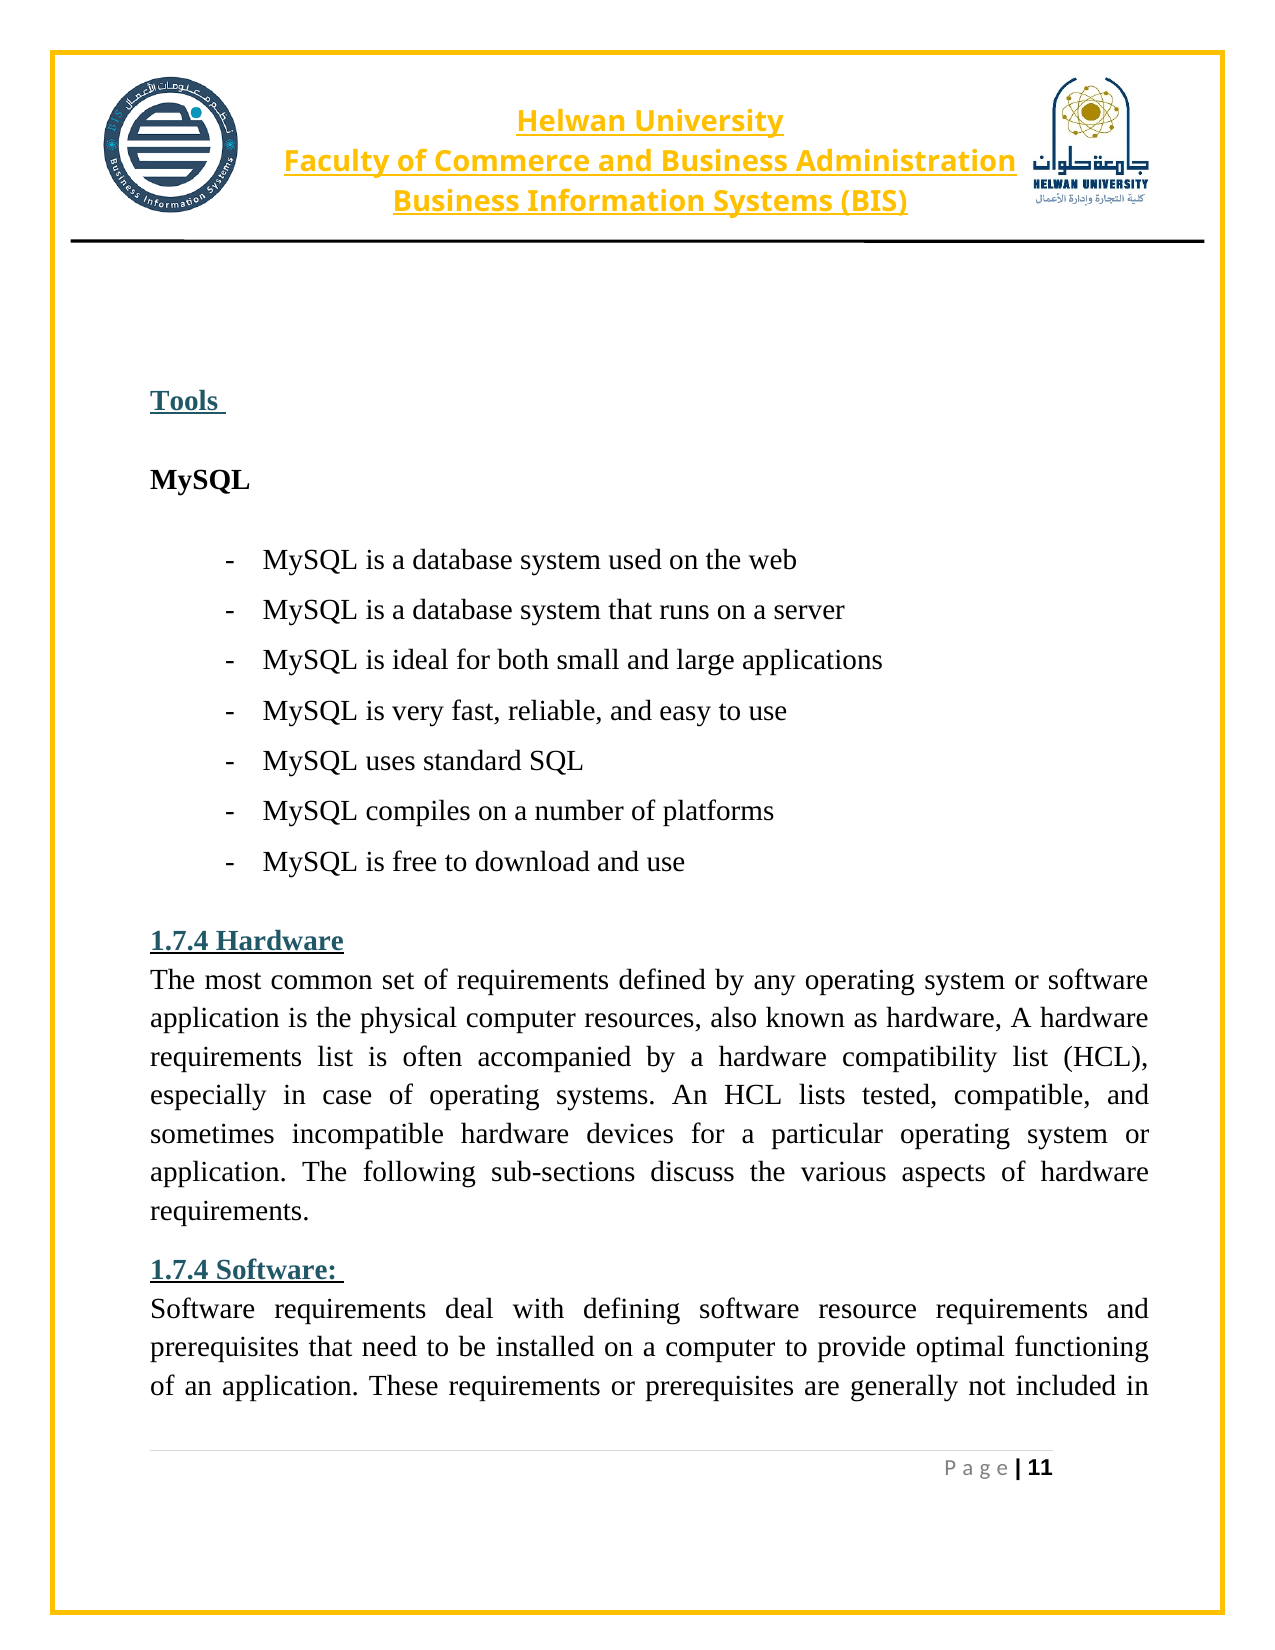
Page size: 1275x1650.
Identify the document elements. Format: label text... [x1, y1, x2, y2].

list MySQL is very fast, reliable, and easy to use [225, 693, 1150, 726]
list MySQL uses standard SQL [225, 743, 1150, 777]
picture [95, 75, 245, 215]
text The most common set of requirements defined by any operating system or software application is the physical computer resources, also known as hardware, A hardware requirements list is often accompanied by a hardware compatibility list (HCL), especially in case of operating systems. An HCL lists tested, compatible, and sometimes incompatible hardware devices for a particular operating system or application. The following sub-sections discuss the various aspects of hardware requirements. [150, 962, 1150, 1227]
list MySQL is free to download and use [225, 844, 1150, 877]
list MySQL is a database system used on the web [225, 542, 1150, 575]
subtitle 1.7.4 Hardware [150, 923, 1150, 957]
subtitle 1.7.4 Software: [150, 1252, 1150, 1286]
list MySQL is a database system that runs on a server [225, 592, 1150, 626]
picture [1029, 73, 1150, 206]
text Tools [150, 383, 1150, 416]
list MySQL compiles on a number of platforms [225, 793, 1150, 827]
list MySQL is ideal for both small and large applications [225, 642, 1150, 676]
text MySQL [150, 462, 1150, 496]
